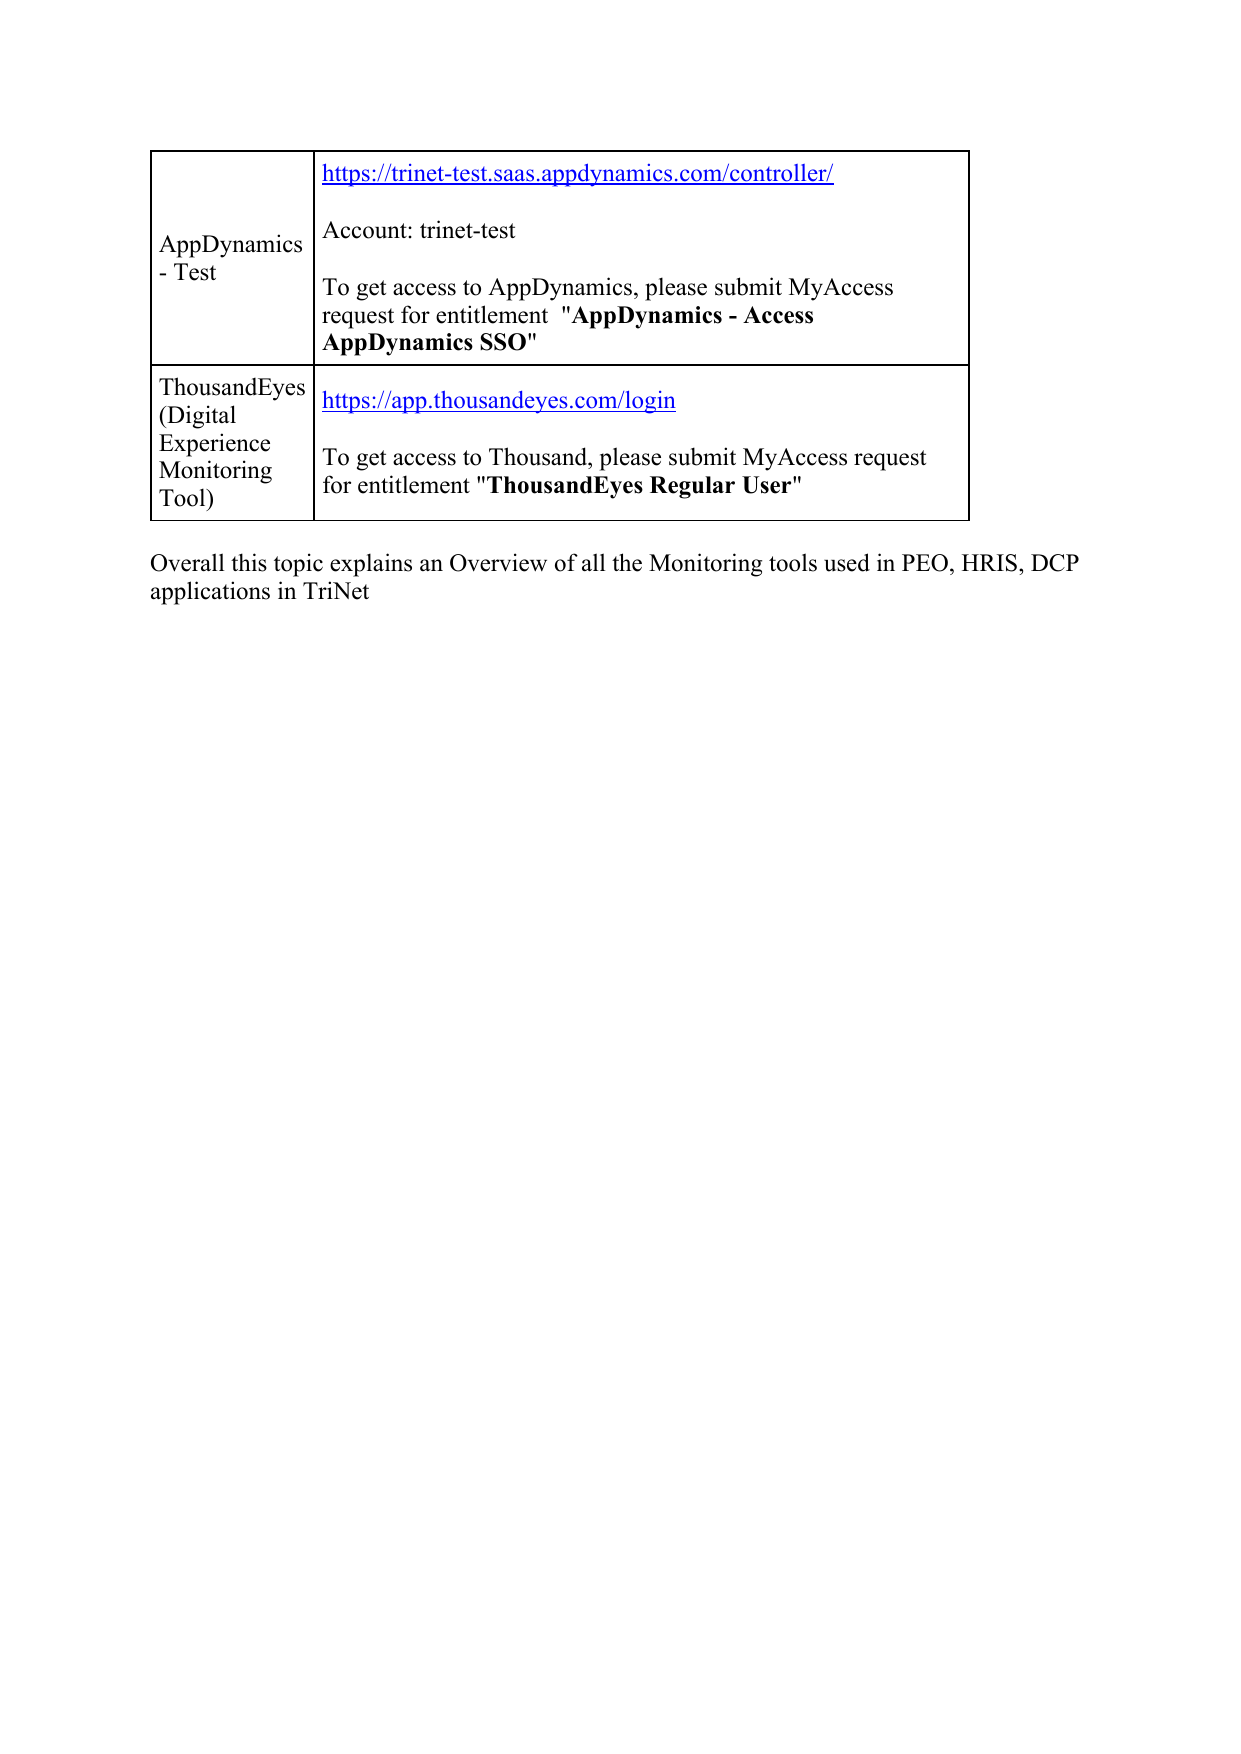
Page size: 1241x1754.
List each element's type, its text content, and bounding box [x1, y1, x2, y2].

table_cell https://trinet-test.saas.appdynamics.com/controller/ Account: trinet-test To get access to AppDynamics, please submit MyAccess request for entitlement "AppDynamics - Access AppDynamics SSO" [315, 152, 968, 364]
text Overall this topic explains an Overview of all the Monitoring tools used in PEO, HRIS, DCP applications in TriNet [150, 549, 1090, 604]
table_cell AppDynamics - Test [152, 152, 313, 364]
table_cell https://app.thousandeyes.com/login To get access to Thousand, please submit MyAccess request for entitlement "ThousandEyes Regular User" [315, 366, 968, 520]
table_cell ThousandEyes (Digital Experience Monitoring Tool) [152, 366, 313, 520]
